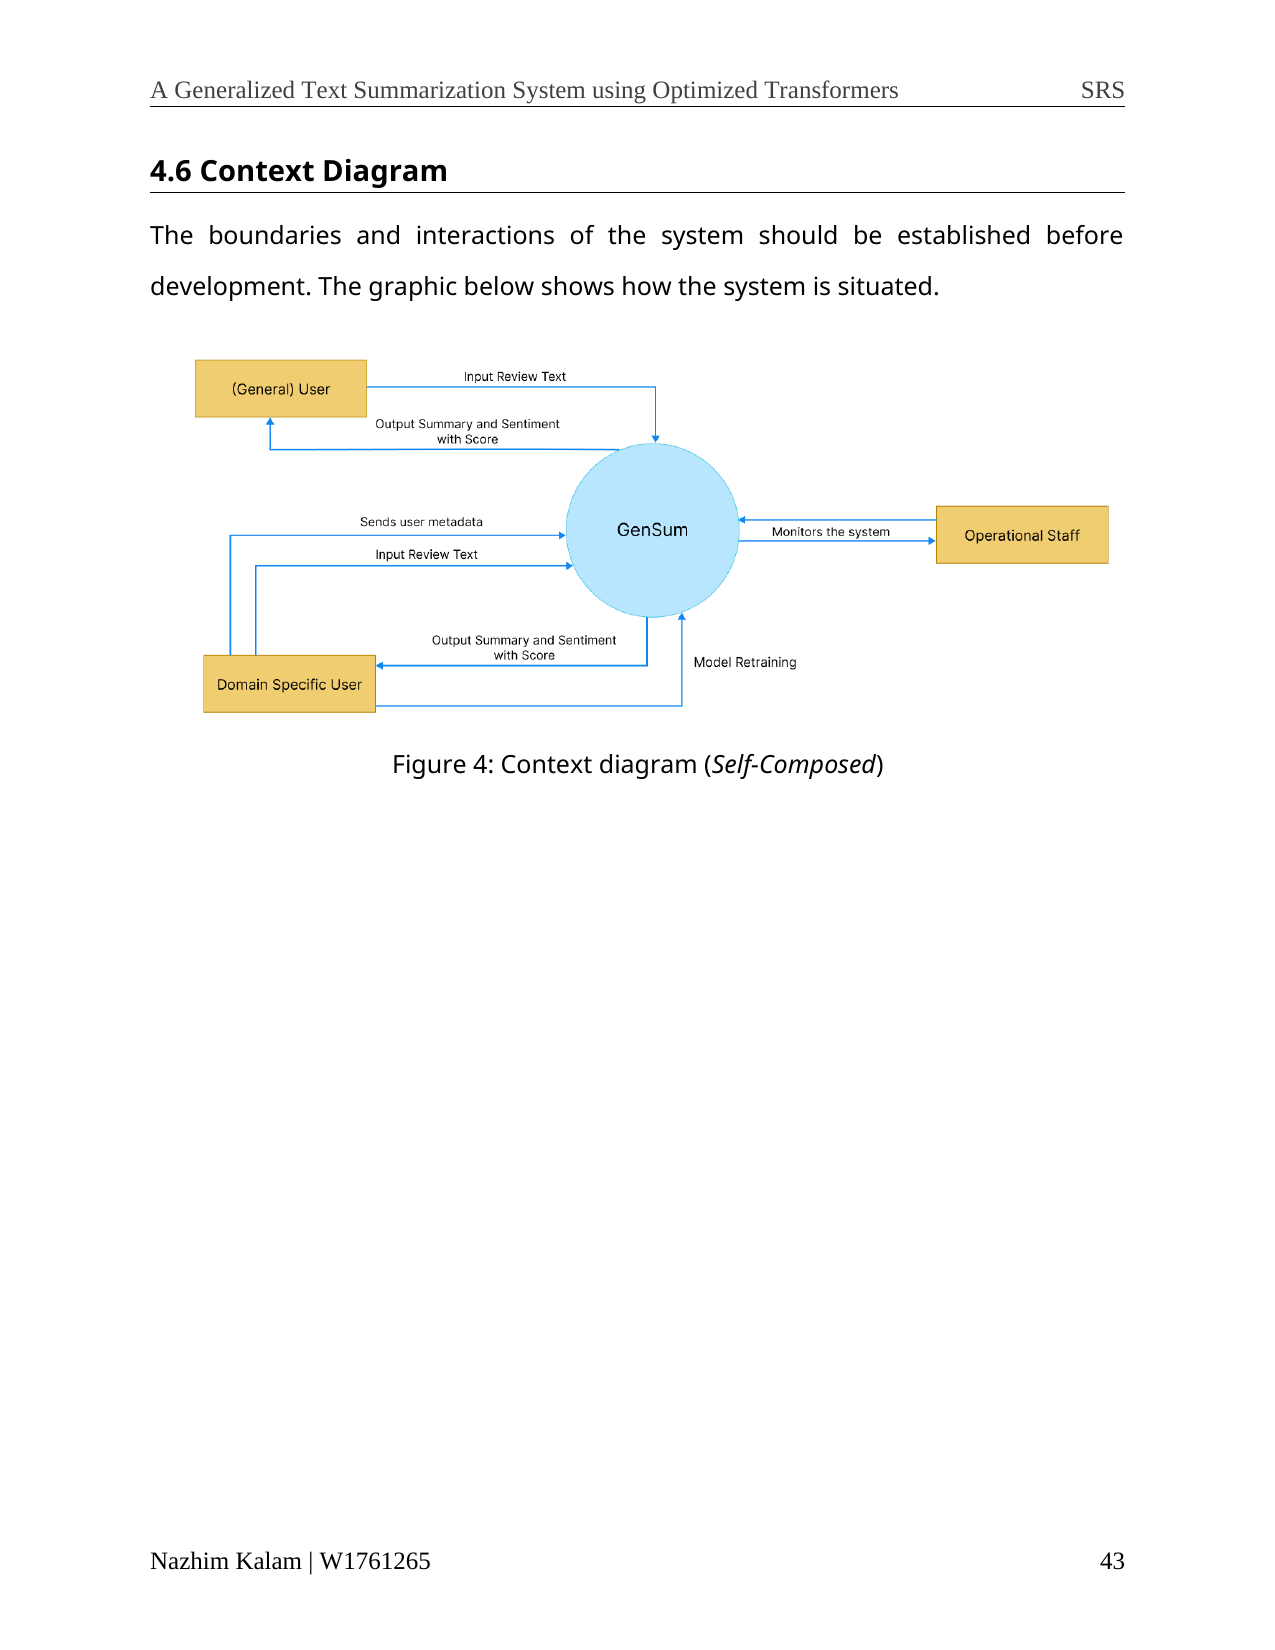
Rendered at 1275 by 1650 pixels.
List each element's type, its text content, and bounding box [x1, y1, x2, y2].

text The boundaries and interactions of the system should be established before development. The graphic below shows how the system is situated. [150, 217, 1125, 302]
subtitle 4.6 Context Diagram [150, 150, 1125, 192]
picture [150, 336, 1125, 729]
text Figure 4: Context diagram (Self-Composed) [150, 747, 1125, 781]
